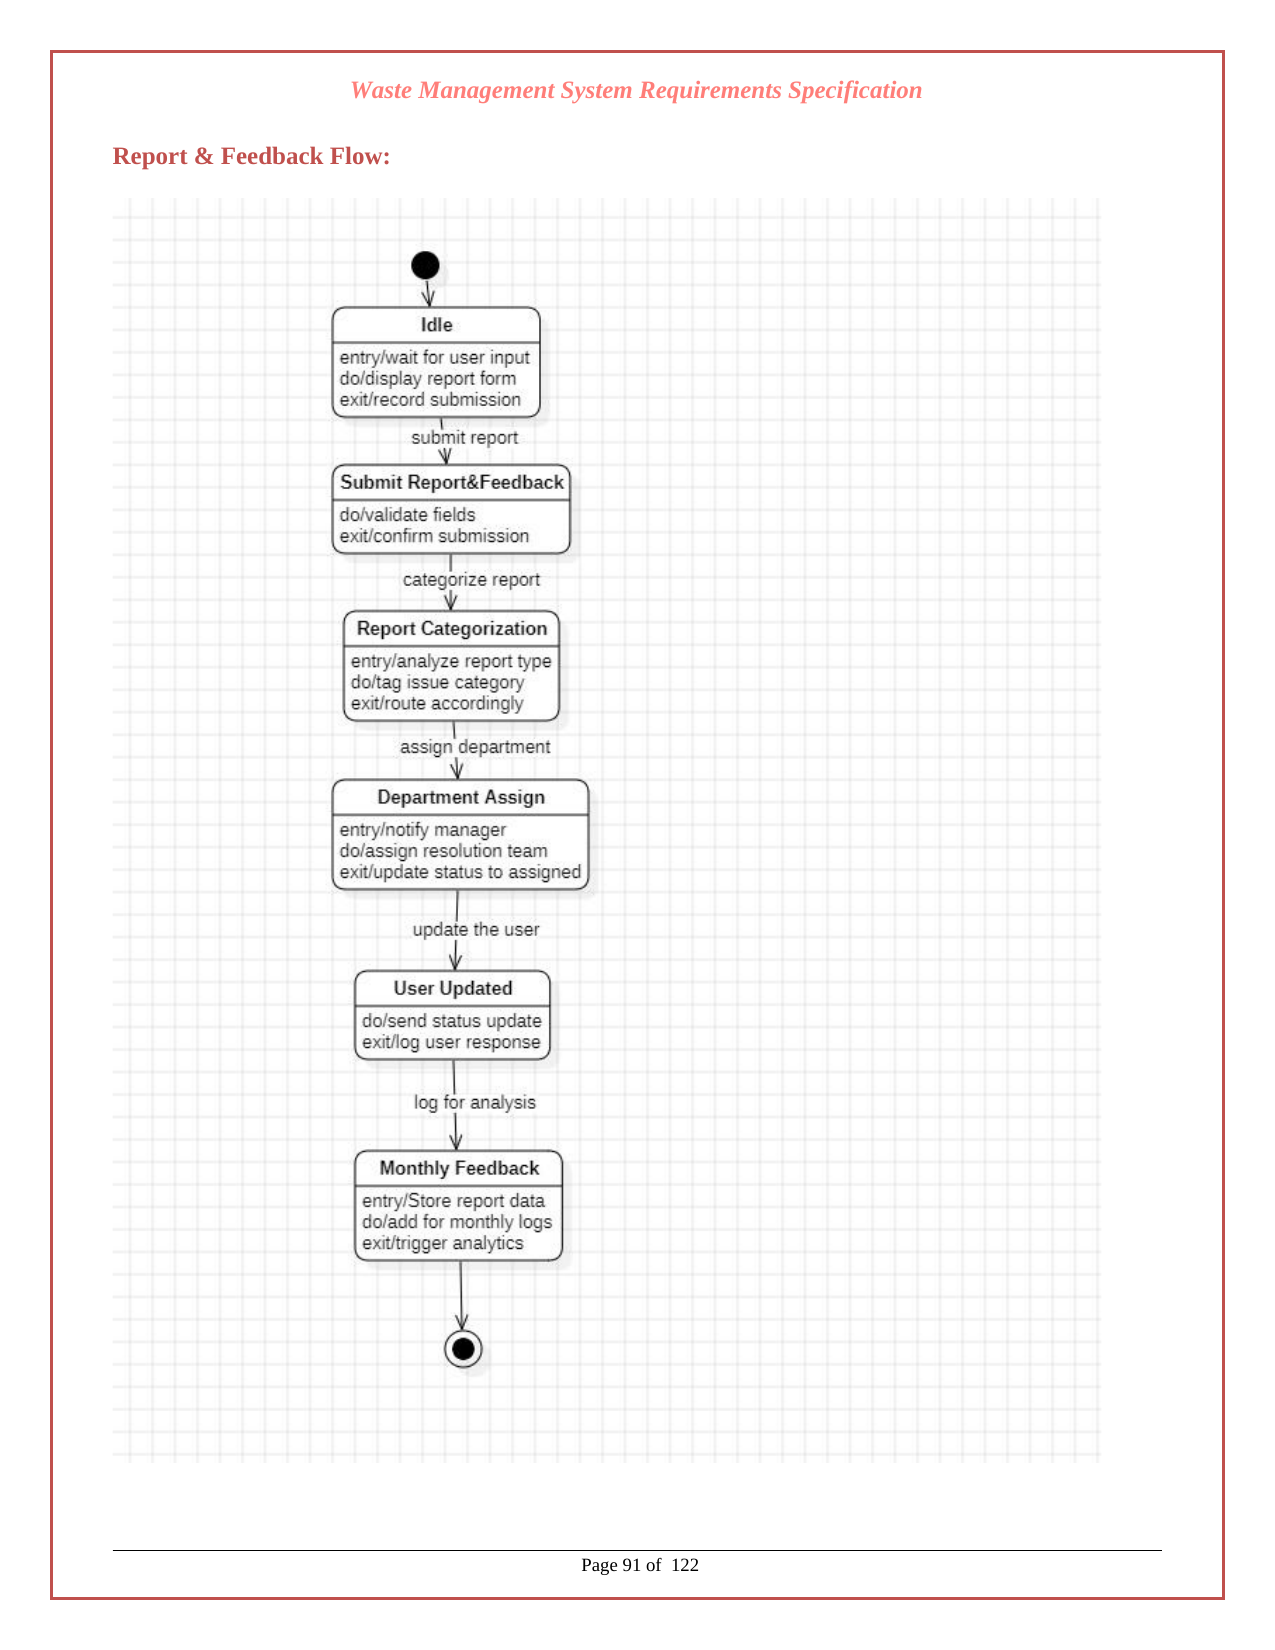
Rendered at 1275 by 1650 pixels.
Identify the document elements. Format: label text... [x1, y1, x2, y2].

picture [112, 198, 1102, 1463]
text Report & Feedback Flow: [112, 141, 1162, 170]
